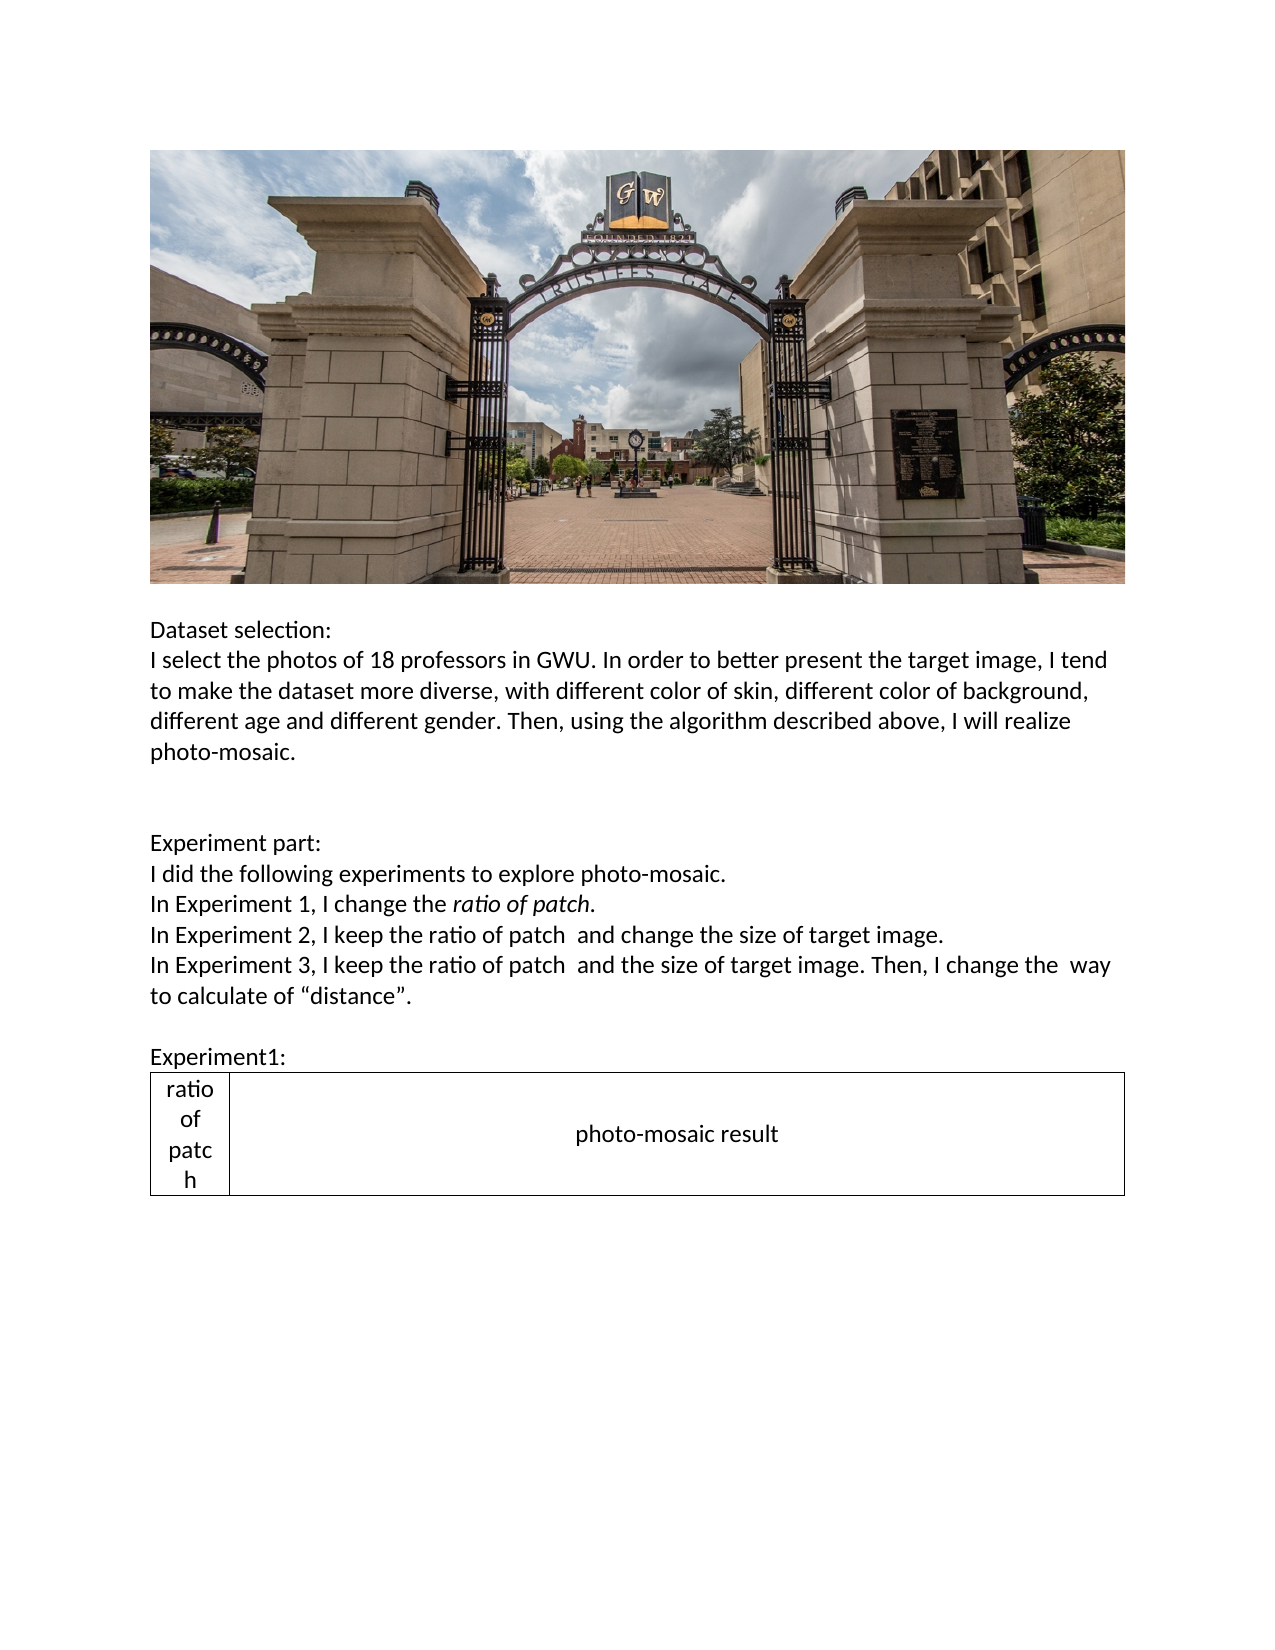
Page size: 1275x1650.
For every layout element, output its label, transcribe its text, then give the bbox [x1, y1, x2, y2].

table_header ratio of patch [151, 1073, 229, 1195]
text Experiment1: [150, 1041, 1125, 1072]
text Experiment part: [150, 827, 1125, 858]
text In Experiment 2, I keep the ratio of patch and change the size of target image. [150, 919, 1125, 949]
text Dataset selection: [150, 614, 1125, 644]
text I select the photos of 18 professors in GWU. In order to better present the target image, I tend to make the dataset more diverse, with different color of skin, different color of background, different age and different gender. Then, using the algorithm described above, I will realize photo-mosaic. [150, 644, 1125, 766]
text I did the following experiments to explore photo-mosaic. [150, 858, 1125, 888]
table_header photo-mosaic result [230, 1073, 1124, 1195]
text In Experiment 3, I keep the ratio of patch and the size of target image. Then, I change the way to calculate of “distance”. [150, 949, 1125, 1011]
picture [150, 150, 1125, 584]
text In Experiment 1, I change the ratio of patch. [150, 888, 1125, 919]
